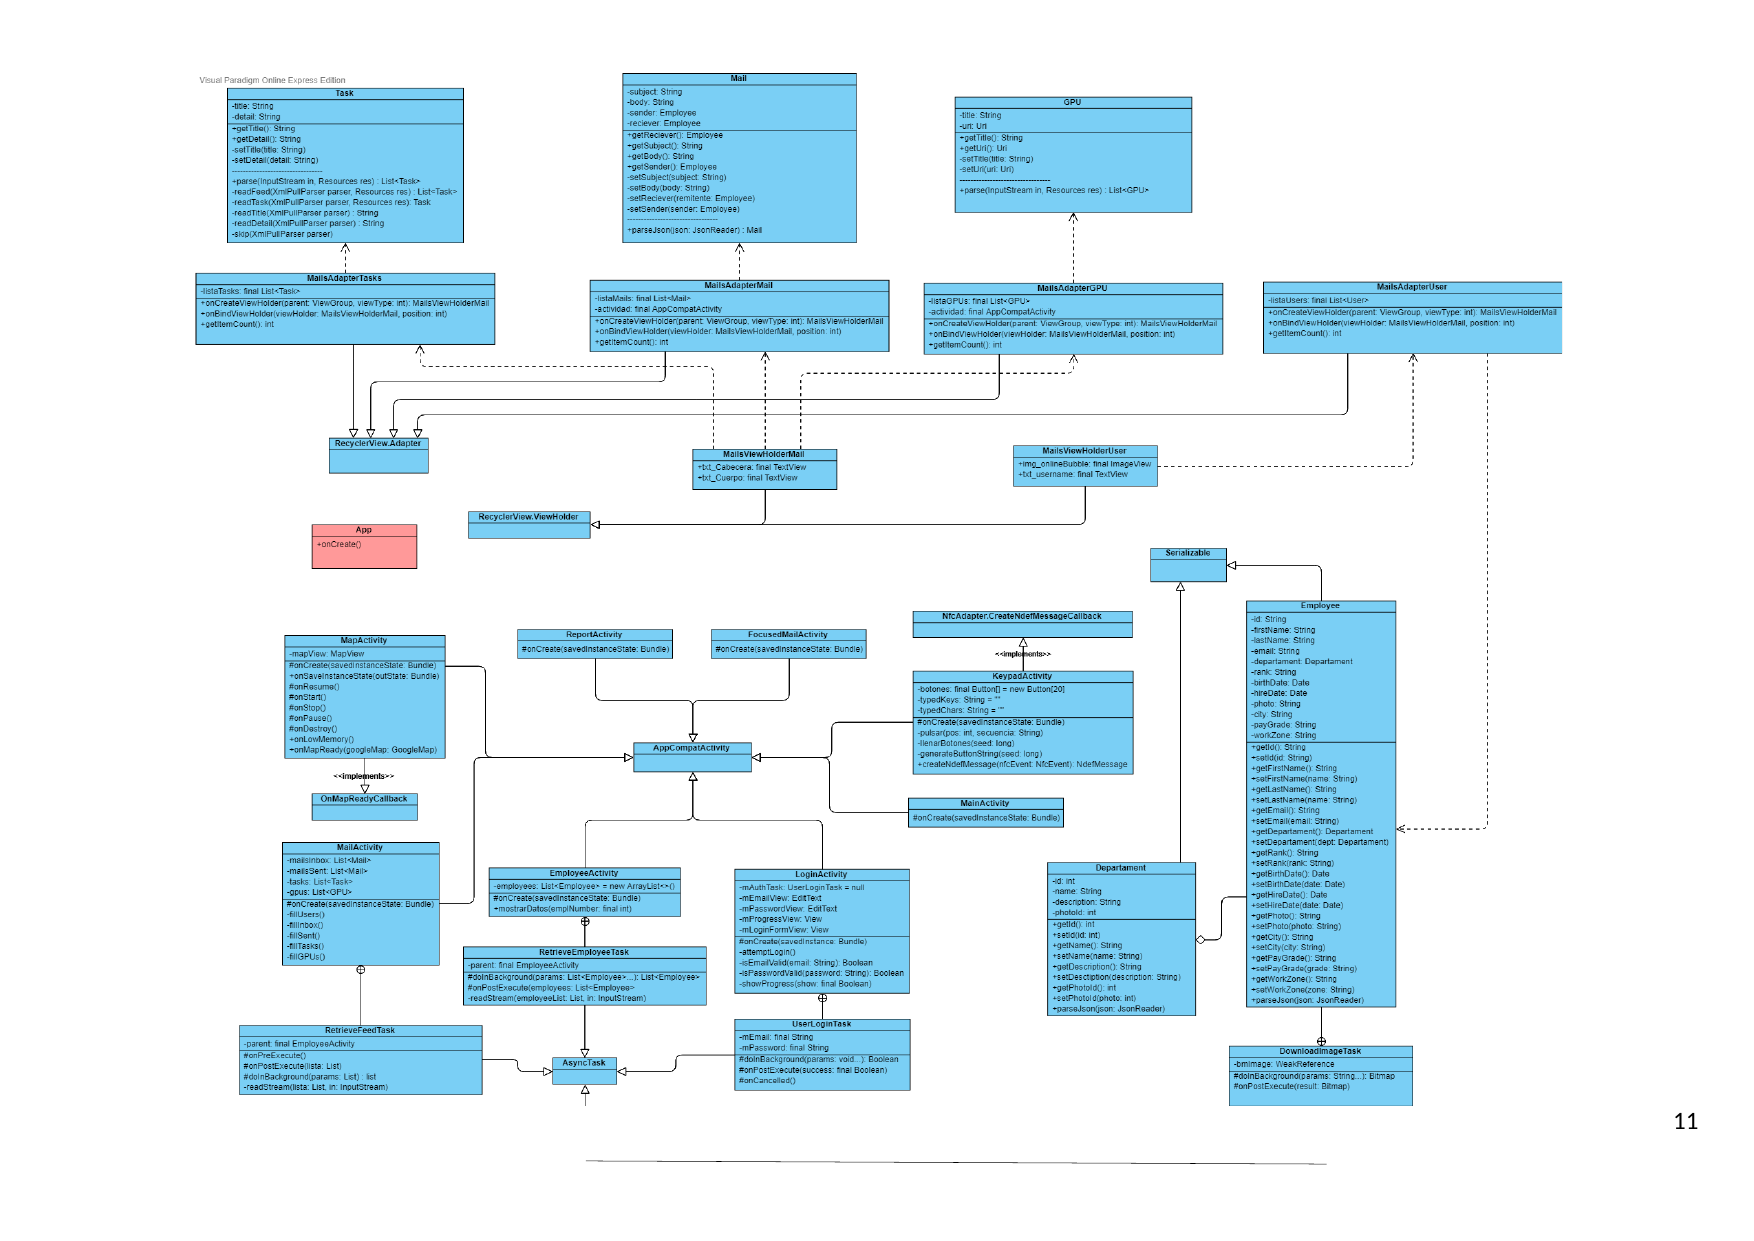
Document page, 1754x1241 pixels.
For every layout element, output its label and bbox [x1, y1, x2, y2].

picture [195, 73, 1563, 1106]
